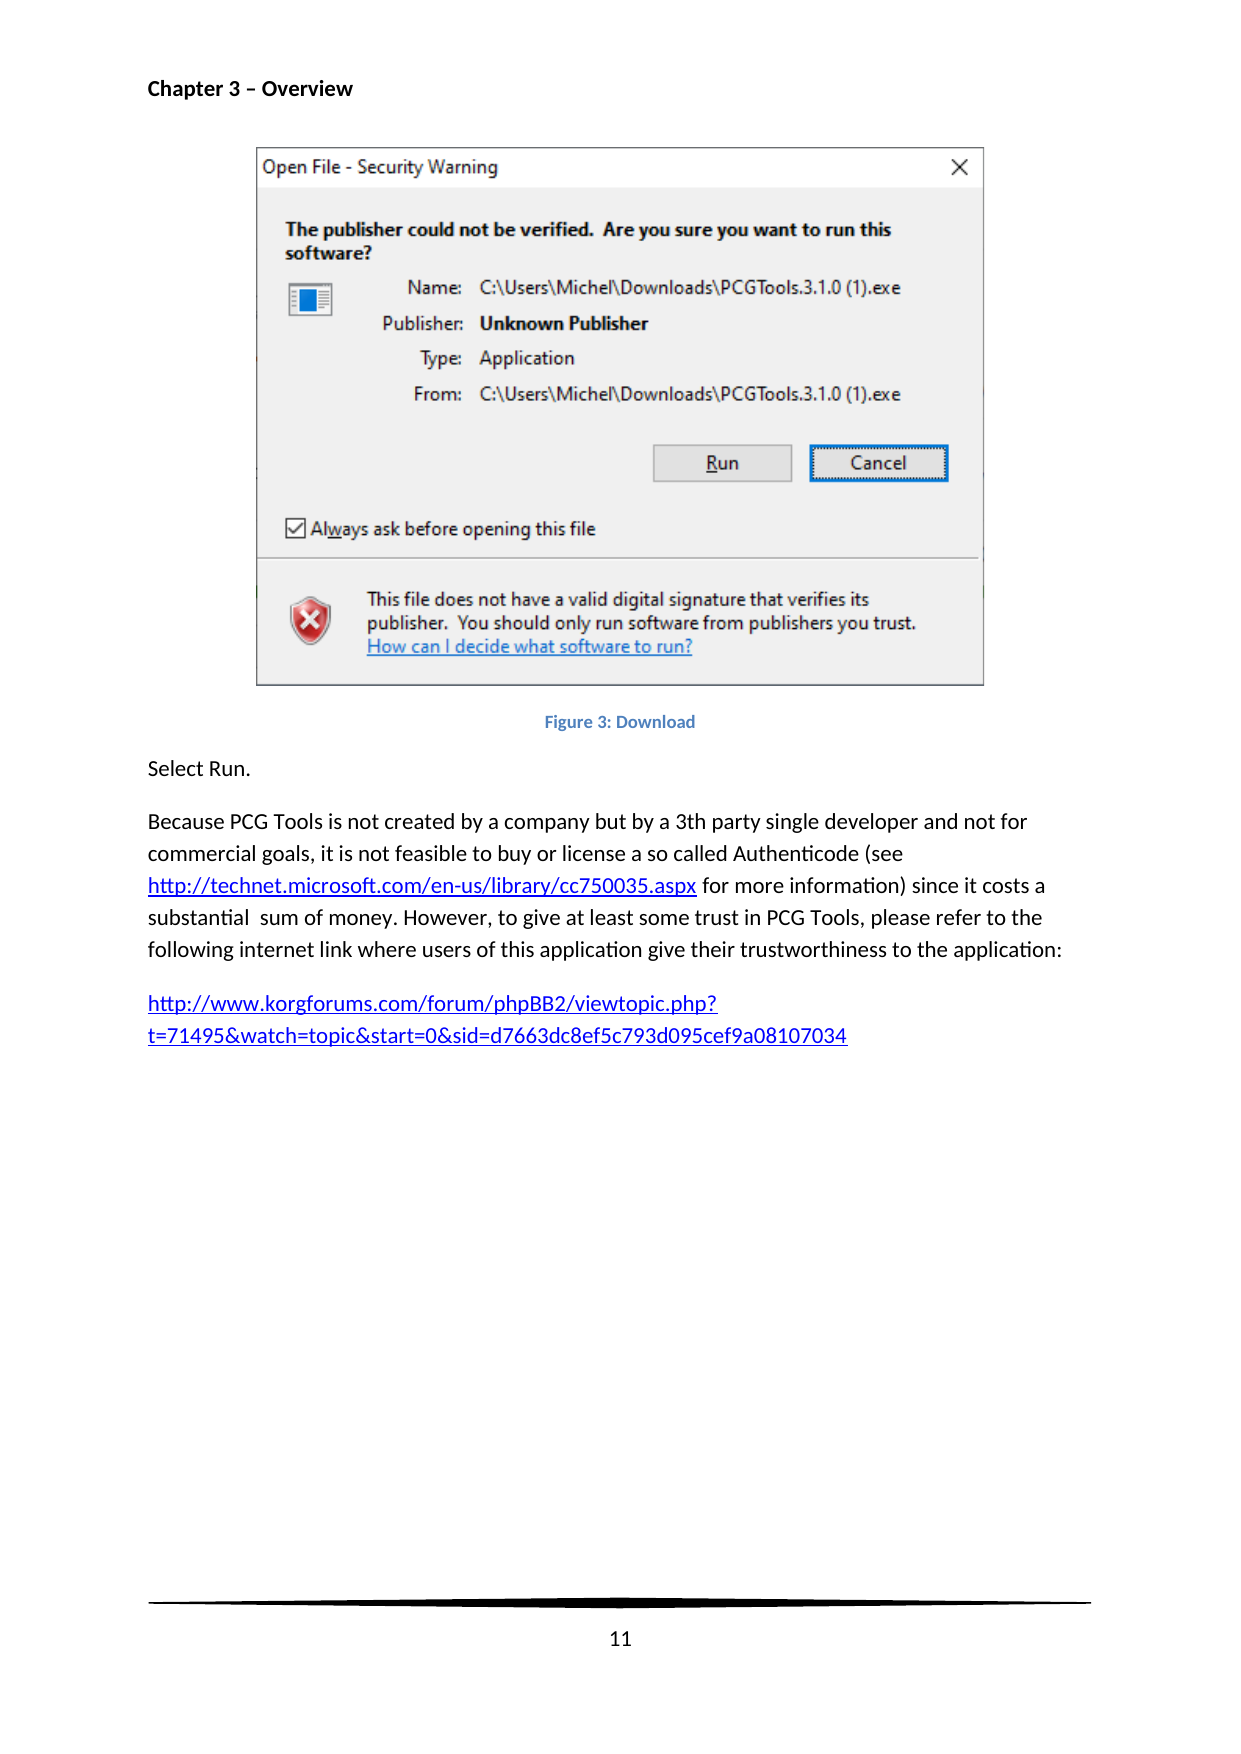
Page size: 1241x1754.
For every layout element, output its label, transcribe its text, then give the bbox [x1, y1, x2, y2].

text Figure 3: Download [148, 710, 1093, 733]
text Because PCG Tools is not created by a company but by a 3th party single developer and not for commercial goals, it is not feasible to buy or license a so called Authenticode (see http://technet.microsoft.com/en-us/library/cc750035.aspx for more information) since it costs a substantial sum of money. However, to give at least some trust in PCG Tools, please refer to the following internet link where users of this application give their trustworthiness to the application: [148, 807, 1093, 964]
text Select Run. [148, 754, 1093, 782]
picture [256, 147, 985, 686]
text http://www.korgforums.com/forum/phpBB2/viewtopic.php?t=71495&watch=topic&start=0&sid=d7663dc8ef5c793d095cef9a08107034 [148, 989, 1093, 1049]
